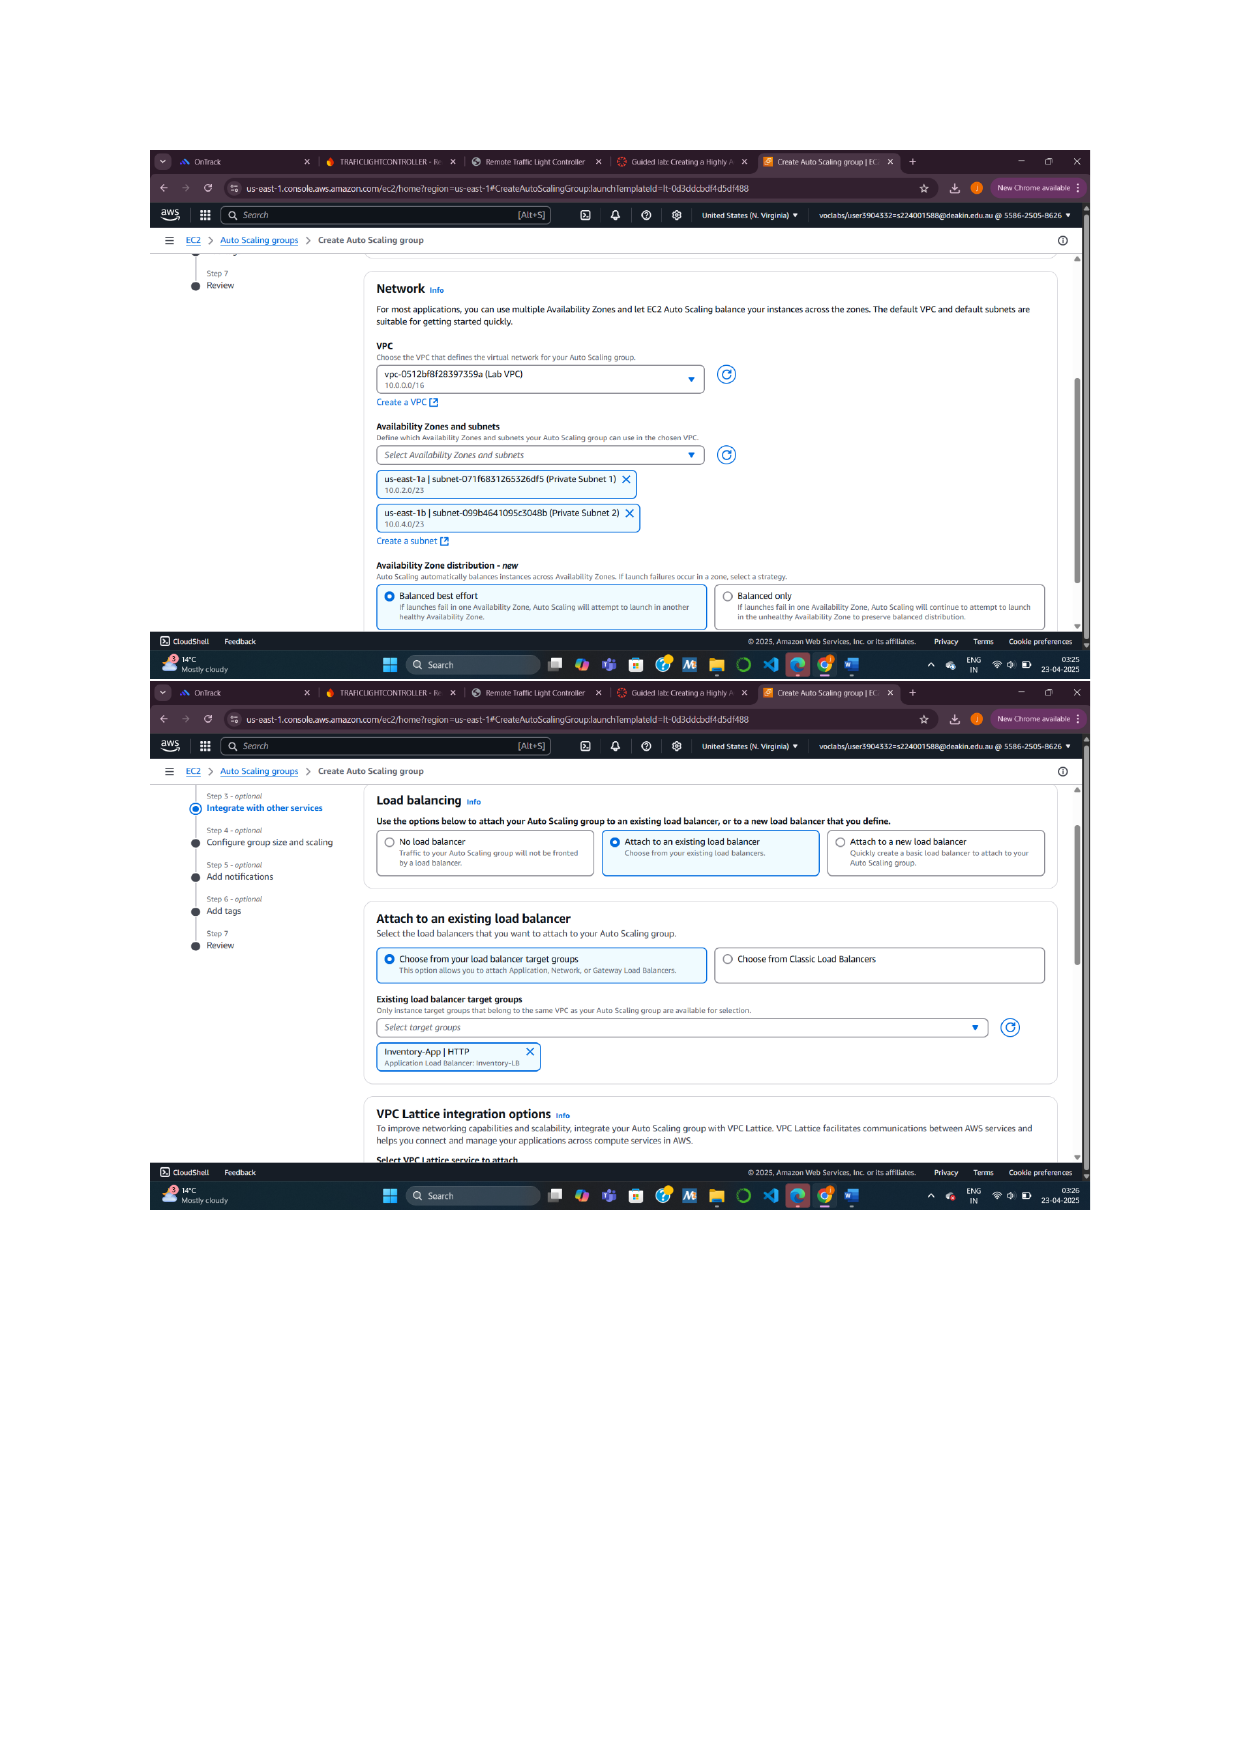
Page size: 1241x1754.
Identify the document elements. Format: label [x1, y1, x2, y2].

picture [150, 681, 1091, 1210]
picture [150, 150, 1091, 679]
